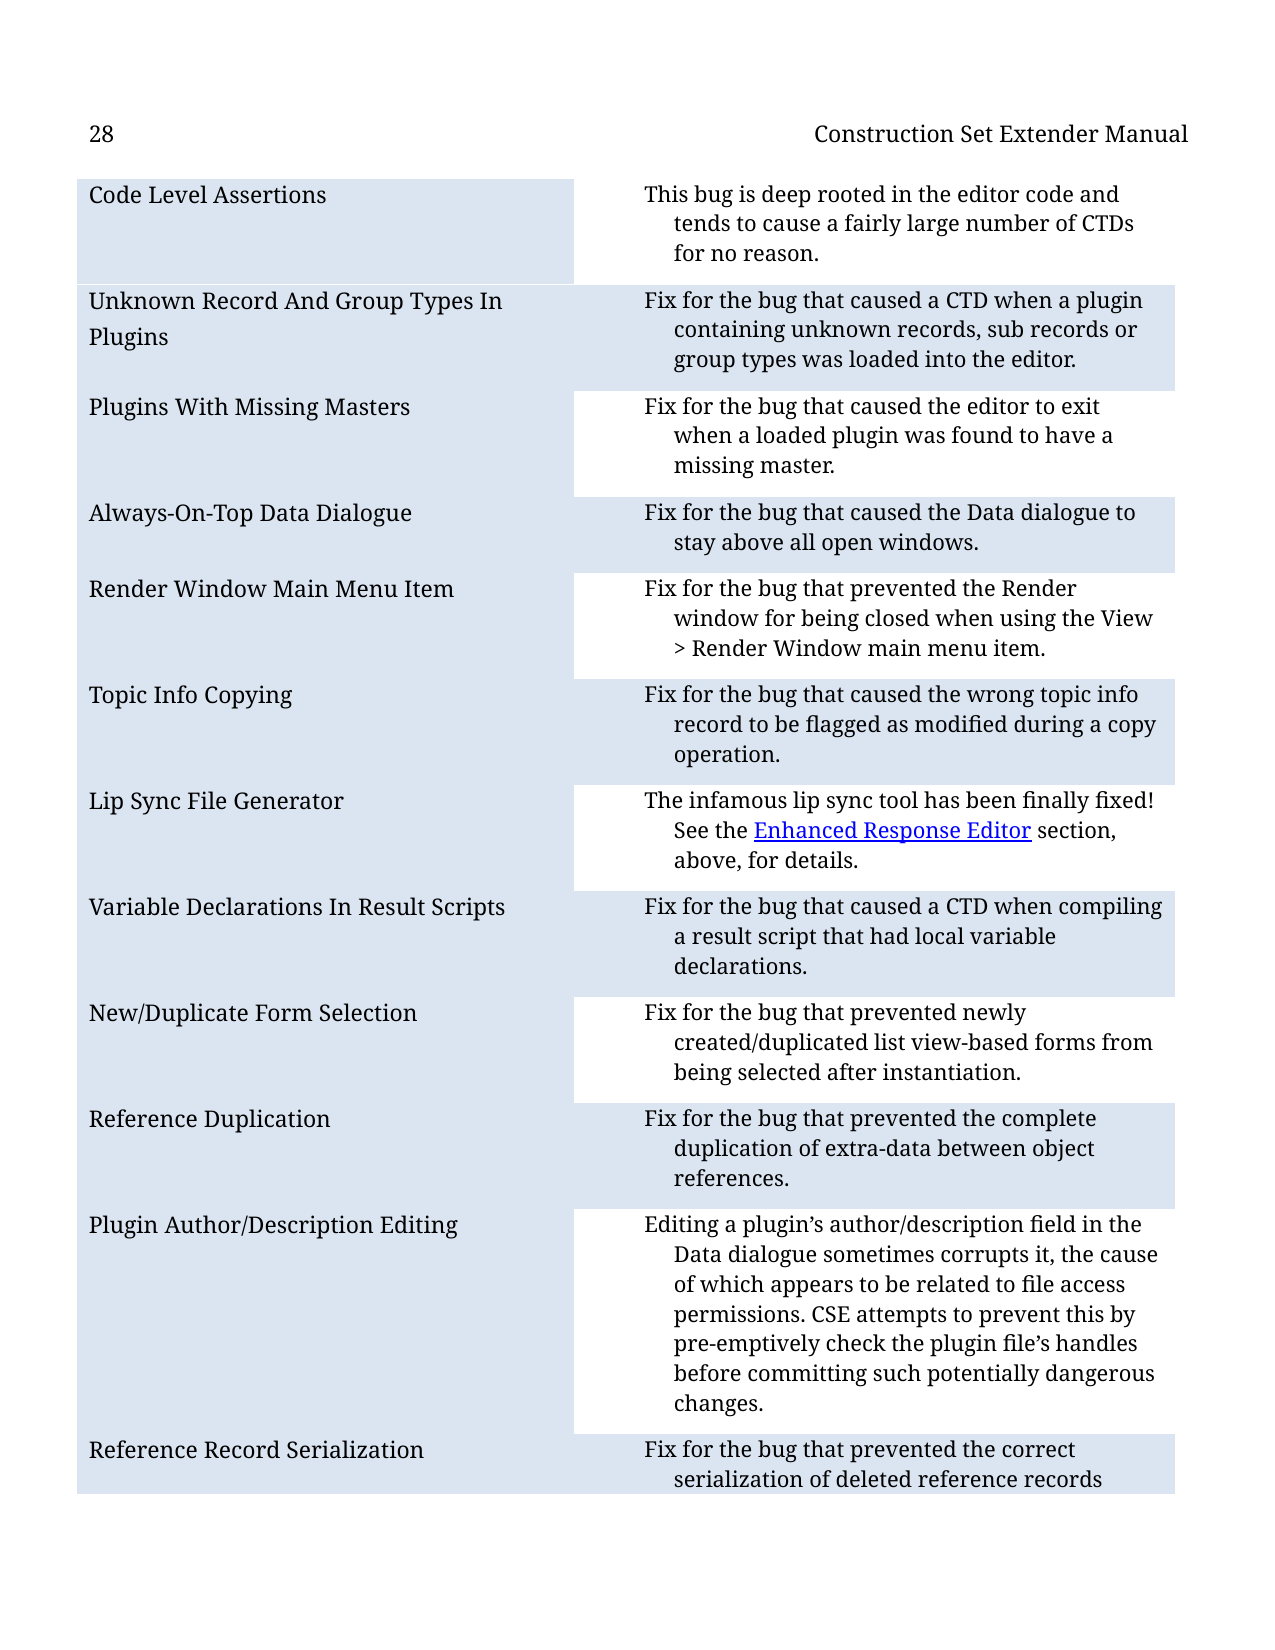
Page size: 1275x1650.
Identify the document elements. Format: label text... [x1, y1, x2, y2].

table_cell Always-On-Top Data Dialogue [77, 497, 574, 573]
table_cell Fix for the bug that caused a CTD when compiling a result script that had local variable declarations. [574, 891, 1175, 997]
table_cell Fix for the bug that caused the editor to exit when a loaded plugin was found to have a missing master. [574, 391, 1175, 497]
table_cell Fix for the bug that prevented the complete duplication of extra-data between object references. [574, 1103, 1175, 1209]
table_cell Reference Duplication [77, 1103, 574, 1209]
table_cell Plugins With Missing Masters [77, 391, 574, 497]
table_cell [77, 1434, 574, 1494]
table_cell Fix for the bug that prevented the Render window for being closed when using the View > Render Window main menu item. [574, 573, 1175, 679]
table_cell Unknown Record And Group Types In Plugins [77, 285, 574, 391]
table_cell New/Duplicate Form Selection [77, 997, 574, 1103]
table_cell Topic Info Copying [77, 679, 574, 785]
table_cell Lip Sync File Generator [77, 785, 574, 891]
table_cell Fix for the bug that prevented newly created/duplicated list view-based forms from being selected after instantiation. [574, 997, 1175, 1103]
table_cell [574, 1434, 1175, 1494]
table_cell Code Level Assertions [77, 179, 574, 284]
table_cell Render Window Main Menu Item [77, 573, 574, 679]
table_cell Editing a plugin’s author/description field in the Data dialogue sometimes corrupts it, the cause of which appears to be related to file access permissions. CSE attempts to prevent this by pre-emptively check the plugin file’s handles before committing such potentially dangerous changes. [574, 1209, 1175, 1434]
table_cell Plugin Author/Description Editing [77, 1209, 574, 1434]
table_cell Fix for the bug that caused the Data dialogue to stay above all open windows. [574, 497, 1175, 573]
table_cell The infamous lip sync tool has been finally fixed! See the Enhanced Response Editor section, above, for details. [574, 785, 1175, 891]
table_cell This bug is deep rooted in the editor code and tends to cause a fairly large number of CTDs for no reason. [574, 179, 1175, 284]
table_cell Variable Declarations In Result Scripts [77, 891, 574, 997]
table_cell Fix for the bug that caused a CTD when a plugin containing unknown records, sub records or group types was loaded into the editor. [574, 285, 1175, 391]
table_cell Fix for the bug that caused the wrong topic info record to be flagged as modified during a copy operation. [574, 679, 1175, 785]
